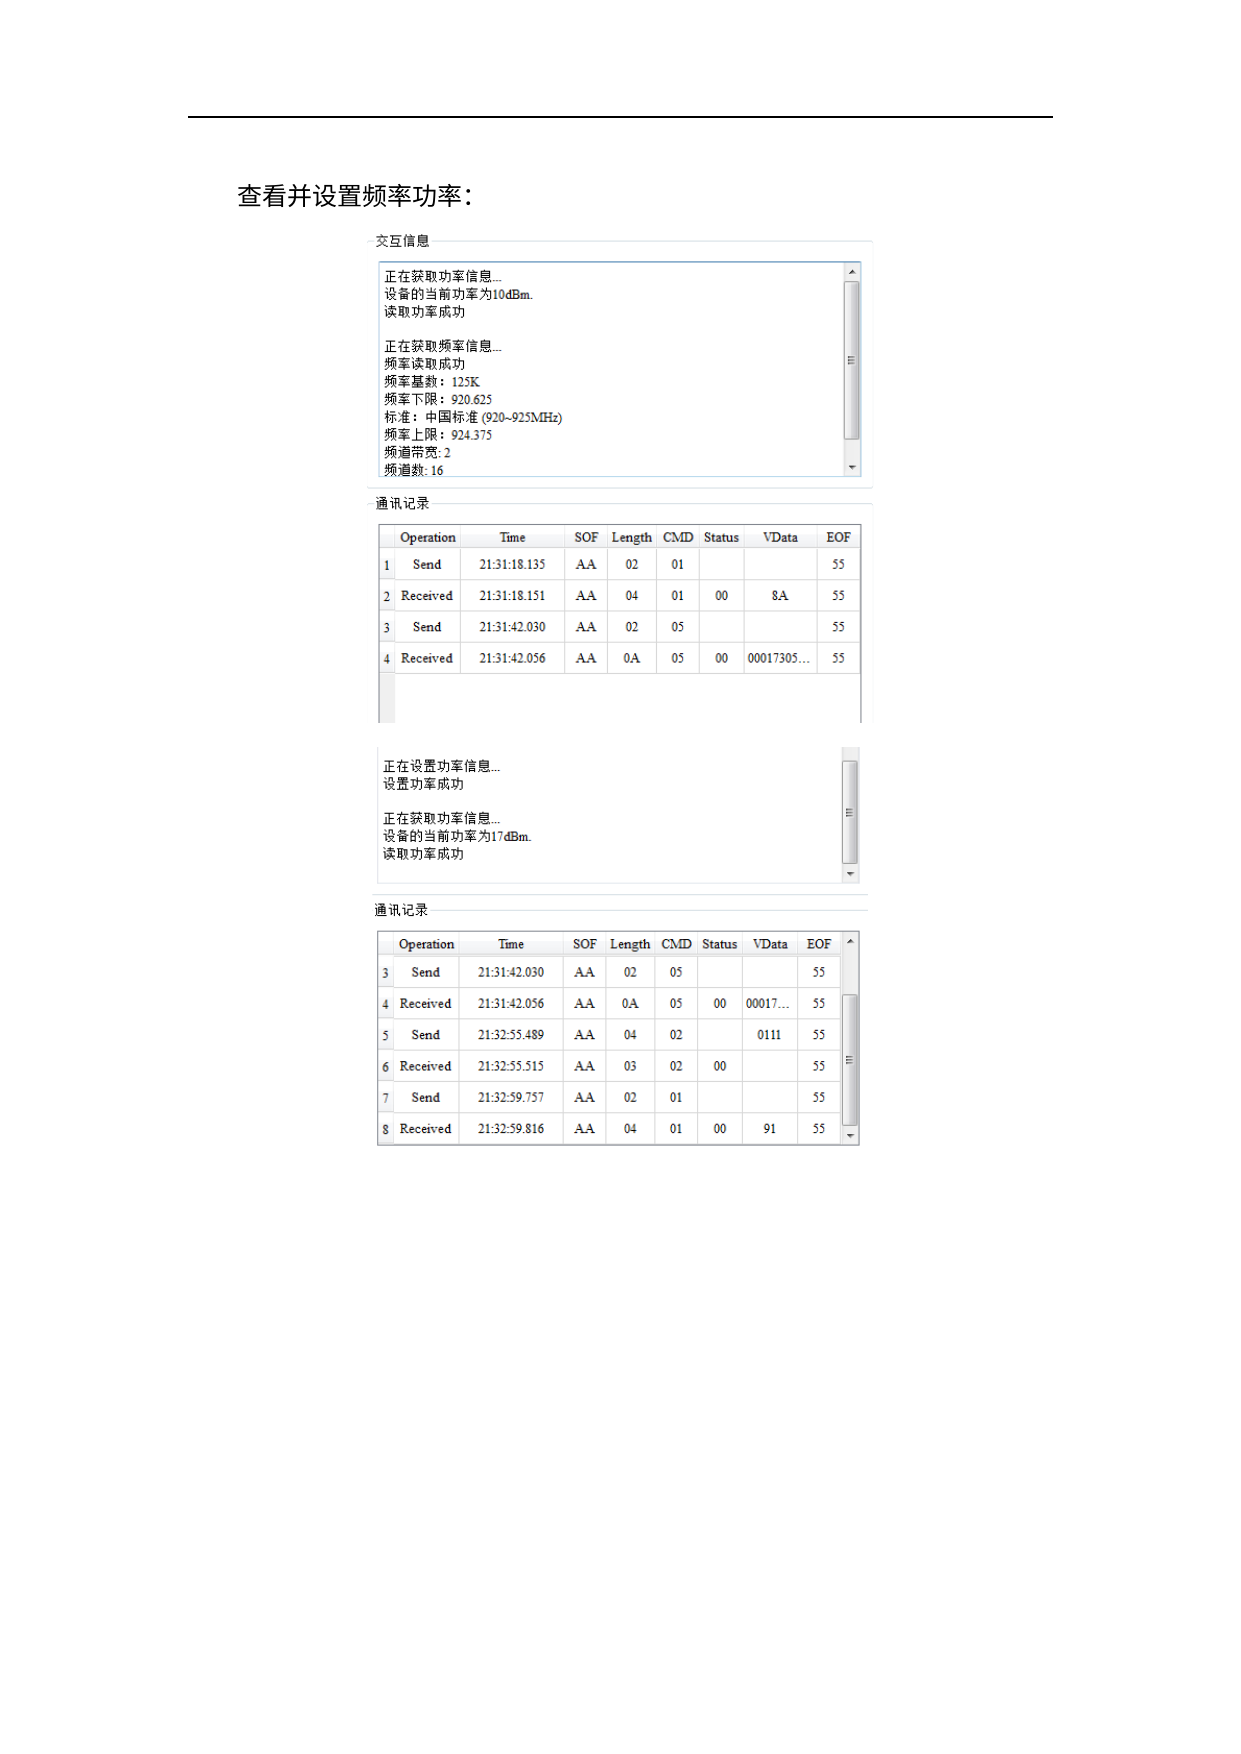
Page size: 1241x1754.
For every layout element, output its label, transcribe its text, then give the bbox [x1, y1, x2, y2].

picture [367, 227, 874, 723]
text 查看并设置频率功率： [187, 162, 1053, 227]
picture [372, 747, 868, 1154]
